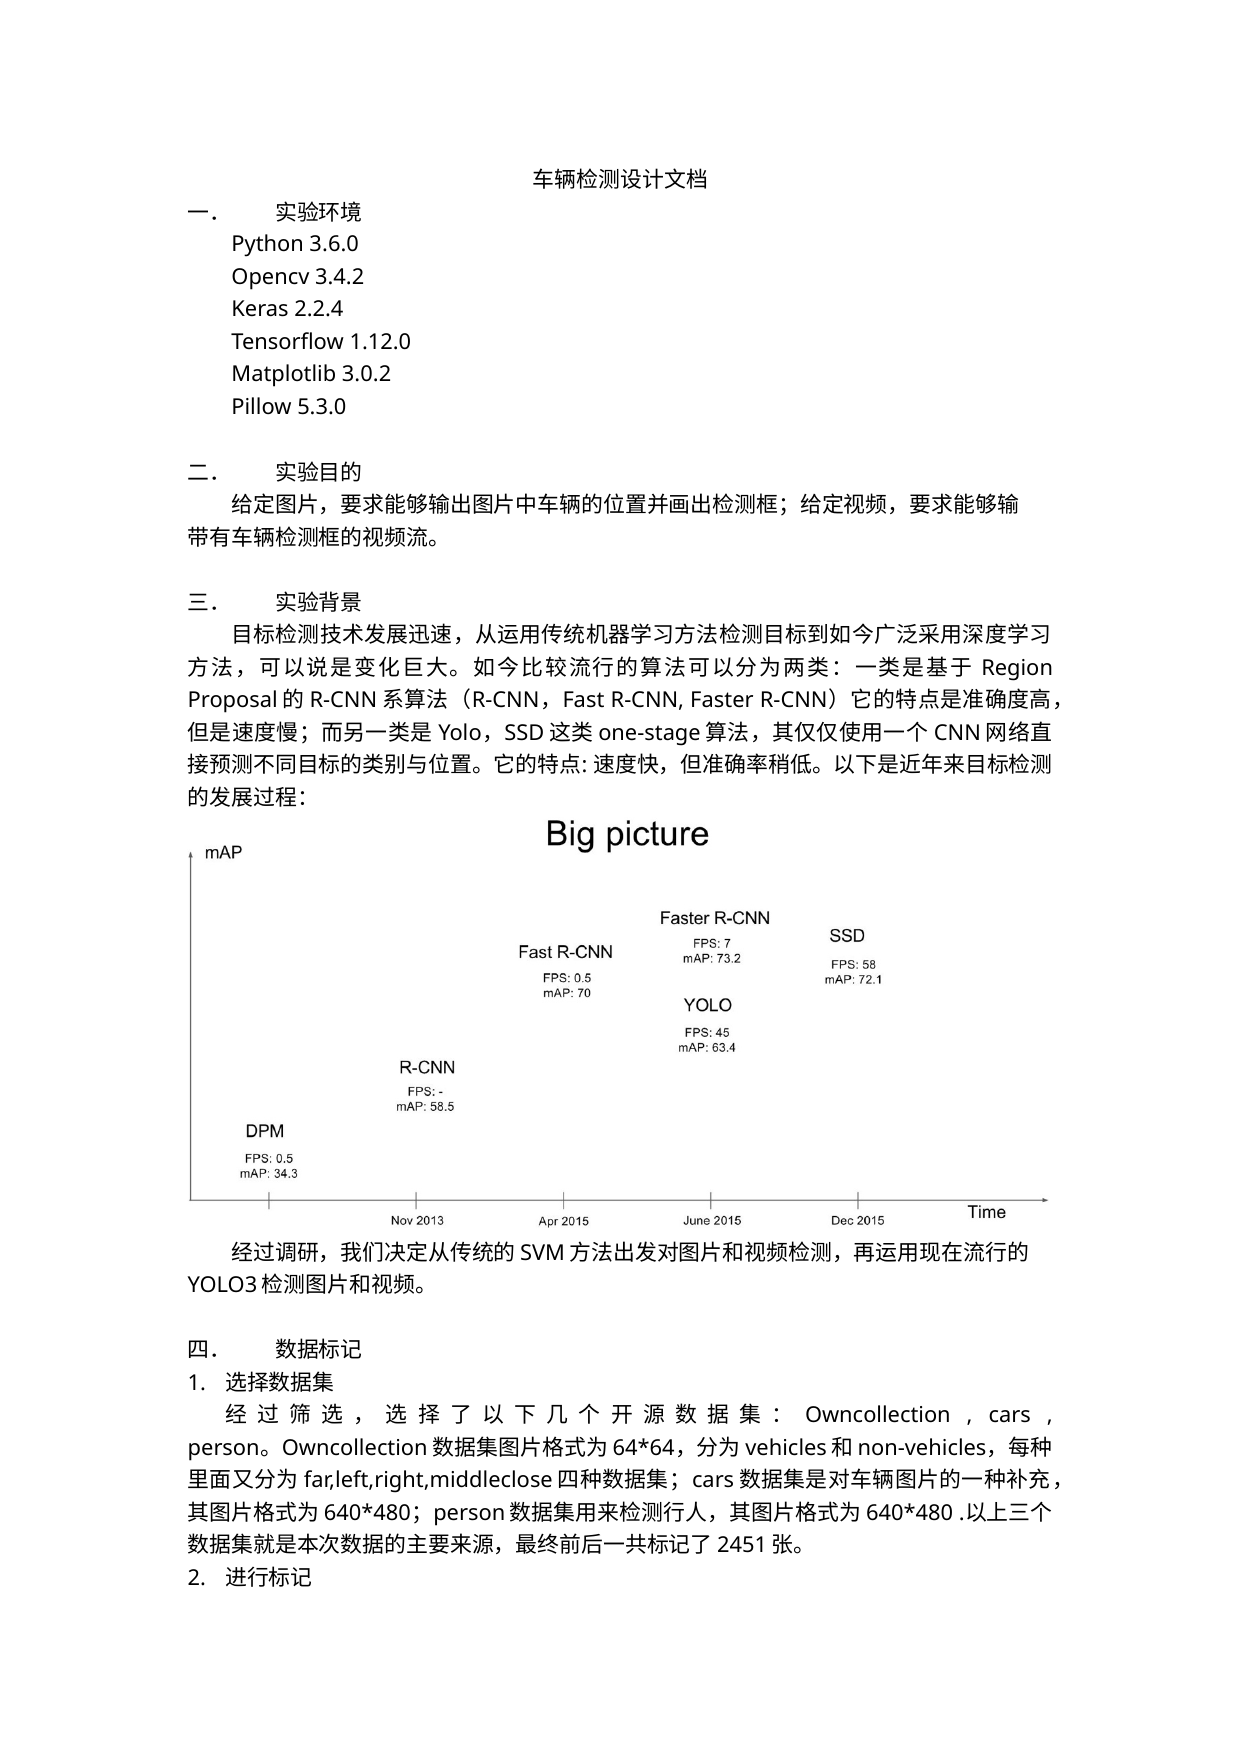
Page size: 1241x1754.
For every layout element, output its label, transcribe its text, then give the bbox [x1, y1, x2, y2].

text Python 3.6.0 [231, 227, 1053, 259]
text 车辆检测设计文档 [187, 162, 1053, 194]
list 实验背景 [187, 584, 1053, 617]
text 给定图片，要求能够输出图片中车辆的位置并画出检测框；给定视频，要求能够输 [231, 487, 1053, 519]
text Pillow 5.3.0 [231, 389, 1053, 422]
text 带有车辆检测框的视频流。 [187, 519, 1053, 552]
text 目标检测技术发展迅速，从运用传统机器学习方法检测目标到如今广泛采用深度学习方法，可以说是变化巨大。如今比较流行的算法可以分为两类：一类是基于Region Proposal的R-CNN系算法（R-CNN，Fast R-CNN, Faster R-CNN）它的特点是准确度高，但是速度慢；而另一类是Yolo，SSD这类one-stage算法，其仅仅使用一个CNN网络直接预测不同目标的类别与位置。它的特点: 速度快，但准确率稍低。以下是近年来目标检测的发展过程： [187, 617, 1053, 812]
text 经过调研，我们决定从传统的SVM方法出发对图片和视频检测，再运用现在流行的YOLO3检测图片和视频。 [187, 1234, 1053, 1299]
list 实验目的 [187, 454, 1053, 487]
text Tensorflow 1.12.0 [231, 324, 1053, 357]
picture [187, 812, 1053, 1230]
list 进行标记 [187, 1559, 1053, 1592]
text Matplotlib 3.0.2 [231, 357, 1053, 389]
text Opencv 3.4.2 [231, 259, 1053, 292]
text Keras 2.2.4 [231, 292, 1053, 324]
text 经过筛选，选择了以下几个开源数据集：Owncollection , cars , person。Owncollection数据集图片格式为64*64，分为vehicles和non-vehicles，每种里面又分为far,left,right,middleclose四种数据集；cars数据集是对车辆图片的一种补充，其图片格式为640*480；person数据集用来检测行人，其图片格式为640*480 .以上三个数据集就是本次数据的主要来源，最终前后一共标记了2451张。 [187, 1397, 1053, 1559]
list 选择数据集 [187, 1364, 1053, 1397]
list 实验环境 [187, 194, 1053, 227]
list 数据标记 [187, 1332, 1053, 1364]
